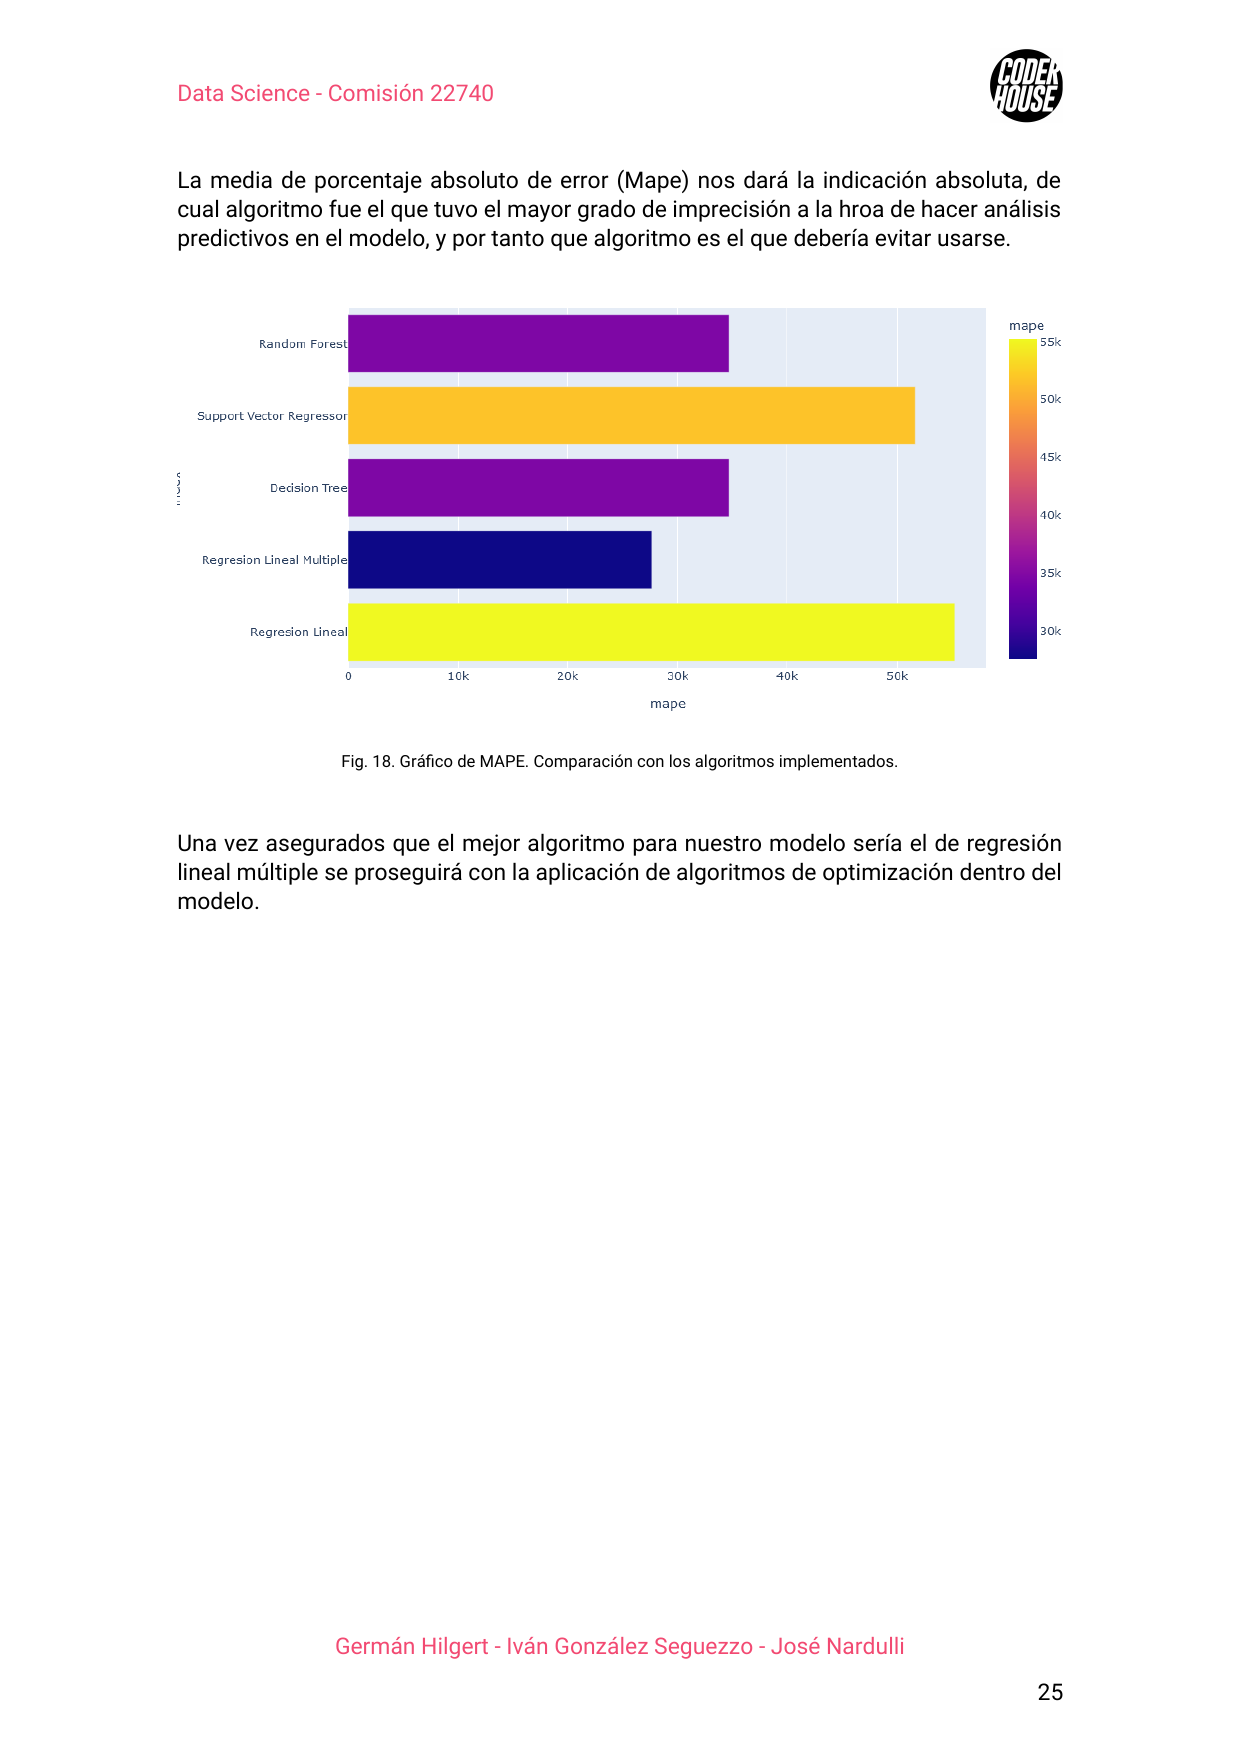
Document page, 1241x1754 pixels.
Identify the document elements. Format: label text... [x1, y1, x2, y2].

text La media de porcentaje absoluto de error (Mape) nos dará la indicación absoluta, de cual algoritmo fue el que tuvo el mayor grado de imprecisión a la hroa de hacer análisis predictivos en el modelo, y por tanto que algoritmo es el que debería evitar usarse. [177, 167, 1063, 252]
picture [177, 270, 1098, 734]
picture [989, 48, 1063, 123]
text Fig. 18. Gráfico de MAPE. Comparación con los algoritmos implementados. [177, 752, 1063, 771]
text Una vez asegurados que el mejor algoritmo para nuestro modelo sería el de regresión lineal múltiple se proseguirá con la aplicación de algoritmos de optimización dentro del modelo. [177, 830, 1063, 915]
